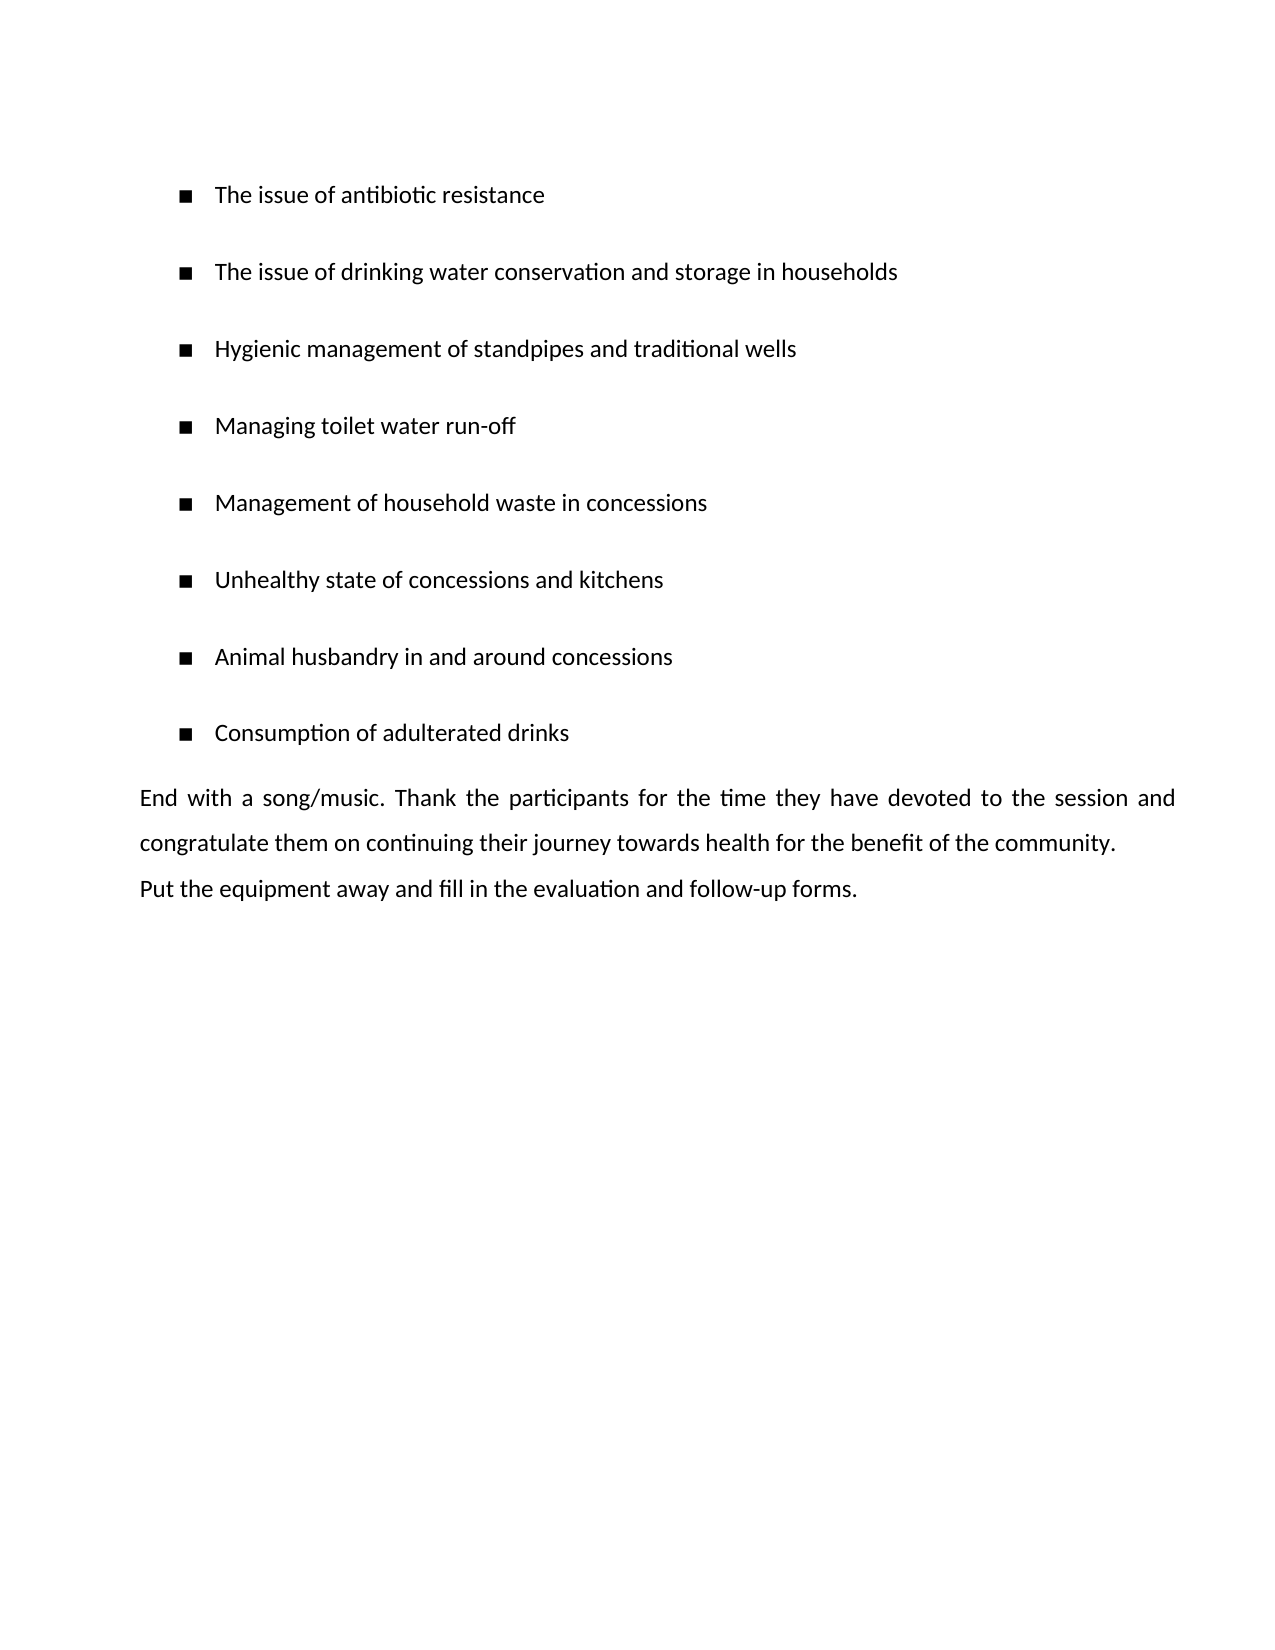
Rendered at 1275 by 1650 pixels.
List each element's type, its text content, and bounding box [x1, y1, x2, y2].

list Managing toilet water run-off [177, 397, 1177, 448]
list The issue of drinking water conservation and storage in households [177, 243, 1177, 295]
text End with a song/music. Thank the participants for the time they have devoted to the session and congratulate them on continuing their journey towards health for the benefit of the community. [139, 782, 1177, 858]
list Unhealthy state of concessions and kitchens [177, 551, 1177, 602]
text Put the equipment away and fill in the evaluation and follow-up forms. [139, 873, 1177, 904]
list Consumption of adulterated drinks [177, 705, 1177, 756]
list Hygienic management of standpipes and traditional wells [177, 320, 1177, 372]
list Animal husbandry in and around concessions [177, 628, 1177, 679]
list The issue of antibiotic resistance [177, 167, 1177, 218]
list Management of household waste in concessions [177, 474, 1177, 525]
